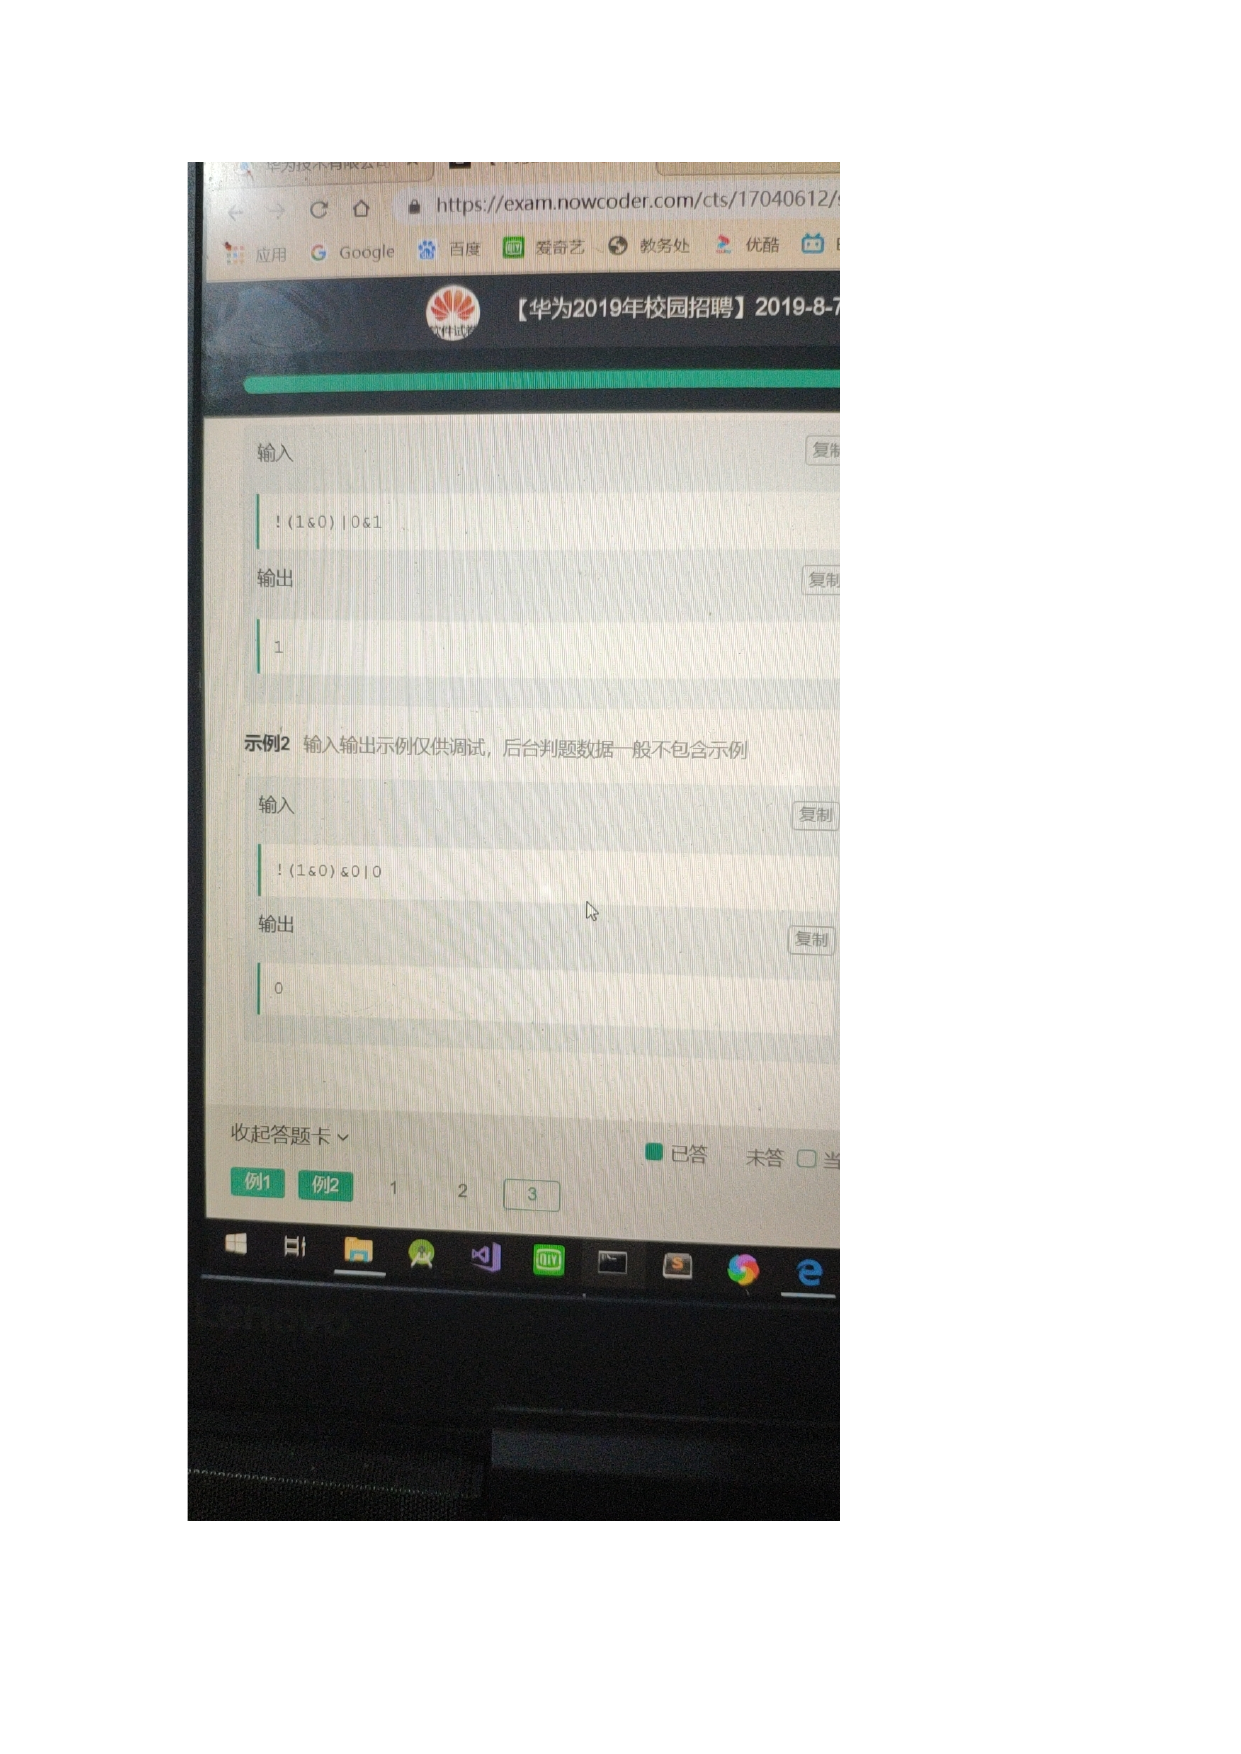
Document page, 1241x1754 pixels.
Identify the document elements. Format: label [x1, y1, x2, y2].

picture [187, 162, 840, 1521]
